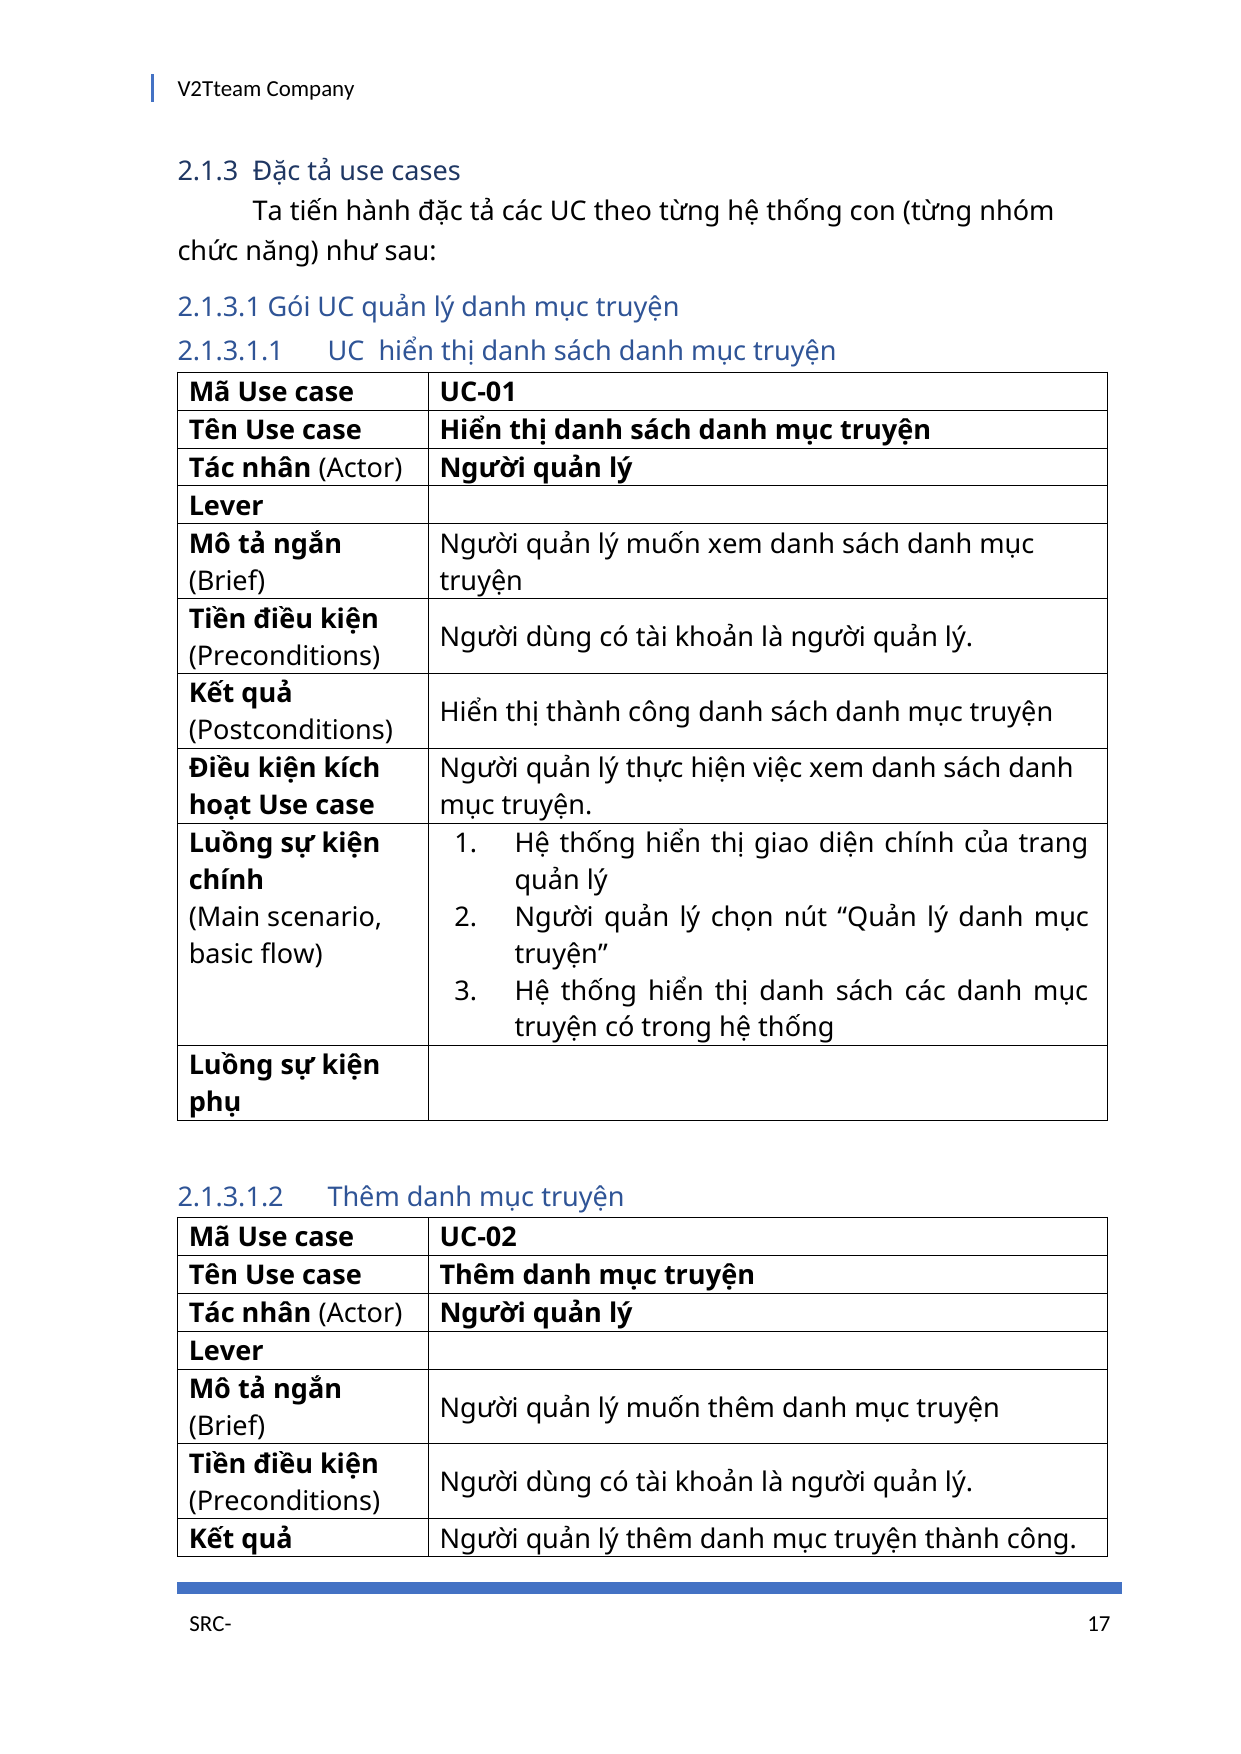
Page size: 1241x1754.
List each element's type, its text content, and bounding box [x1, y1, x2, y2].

table_cell Tên Use case [178, 411, 428, 447]
subtitle UC hiển thị danh sách danh mục truyện [177, 332, 1122, 369]
table_cell Lever [178, 1332, 428, 1368]
table_cell [429, 486, 1107, 523]
table_cell Tên Use case [178, 1256, 428, 1293]
table_cell Tiền điều kiện (Preconditions) [178, 1444, 428, 1518]
table_header Mã Use case [178, 373, 428, 409]
table_cell [429, 1046, 1107, 1119]
table_cell Luồng sự kiện chính (Main scenario, basic flow) [178, 824, 428, 1045]
table_cell Thêm danh mục truyện [429, 1256, 1107, 1293]
table_cell Người quản lý muốn thêm danh mục truyện [429, 1370, 1107, 1443]
table_cell Người dùng có tài khoản là người quản lý. [429, 599, 1107, 673]
table_cell Hiển thị thành công danh sách danh mục truyện [429, 674, 1107, 748]
table_cell Luồng sự kiện phụ [178, 1046, 428, 1119]
table_cell Lever [178, 486, 428, 523]
table_header UC-01 [429, 373, 1107, 409]
subtitle Thêm danh mục truyện [177, 1177, 1122, 1214]
table_cell Hệ thống hiển thị giao diện chính của trang quản lý Người quản lý chọn nút “Quản lý danh mục truyện” Hệ thống hiển thị danh sách các danh mục truyện có trong hệ thống [429, 824, 1107, 1045]
table_cell Hiển thị danh sách danh mục truyện [429, 411, 1107, 447]
table_cell Người quản lý thực hiện việc xem danh sách danh mục truyện. [429, 749, 1107, 822]
table_header UC-02 [429, 1218, 1107, 1255]
table_header Mã Use case [178, 1218, 428, 1255]
table_cell Mô tả ngắn (Brief) [178, 1370, 428, 1443]
table_cell Kết quả (Postconditions) [178, 674, 428, 748]
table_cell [429, 1519, 1107, 1556]
table_cell Người dùng có tài khoản là người quản lý. [429, 1444, 1107, 1518]
subtitle Gói UC quản lý danh mục truyện [177, 288, 1122, 325]
table_cell Người quản lý [429, 449, 1107, 485]
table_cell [178, 1519, 428, 1556]
text Ta tiến hành đặc tả các UC theo từng hệ thống con (từng nhóm chức năng) như sau: [177, 192, 1122, 268]
table_cell Tác nhân (Actor) [178, 1294, 428, 1331]
table_cell [429, 1332, 1107, 1368]
table_cell Điều kiện kích hoạt Use case [178, 749, 428, 822]
table_cell Tiền điều kiện (Preconditions) [178, 599, 428, 673]
table_cell Mô tả ngắn (Brief) [178, 524, 428, 598]
table_cell Tác nhân (Actor) [178, 449, 428, 485]
table_cell Người quản lý muốn xem danh sách danh mục truyện [429, 524, 1107, 598]
table_cell Người quản lý [429, 1294, 1107, 1331]
subtitle Đặc tả use cases [177, 152, 1122, 189]
